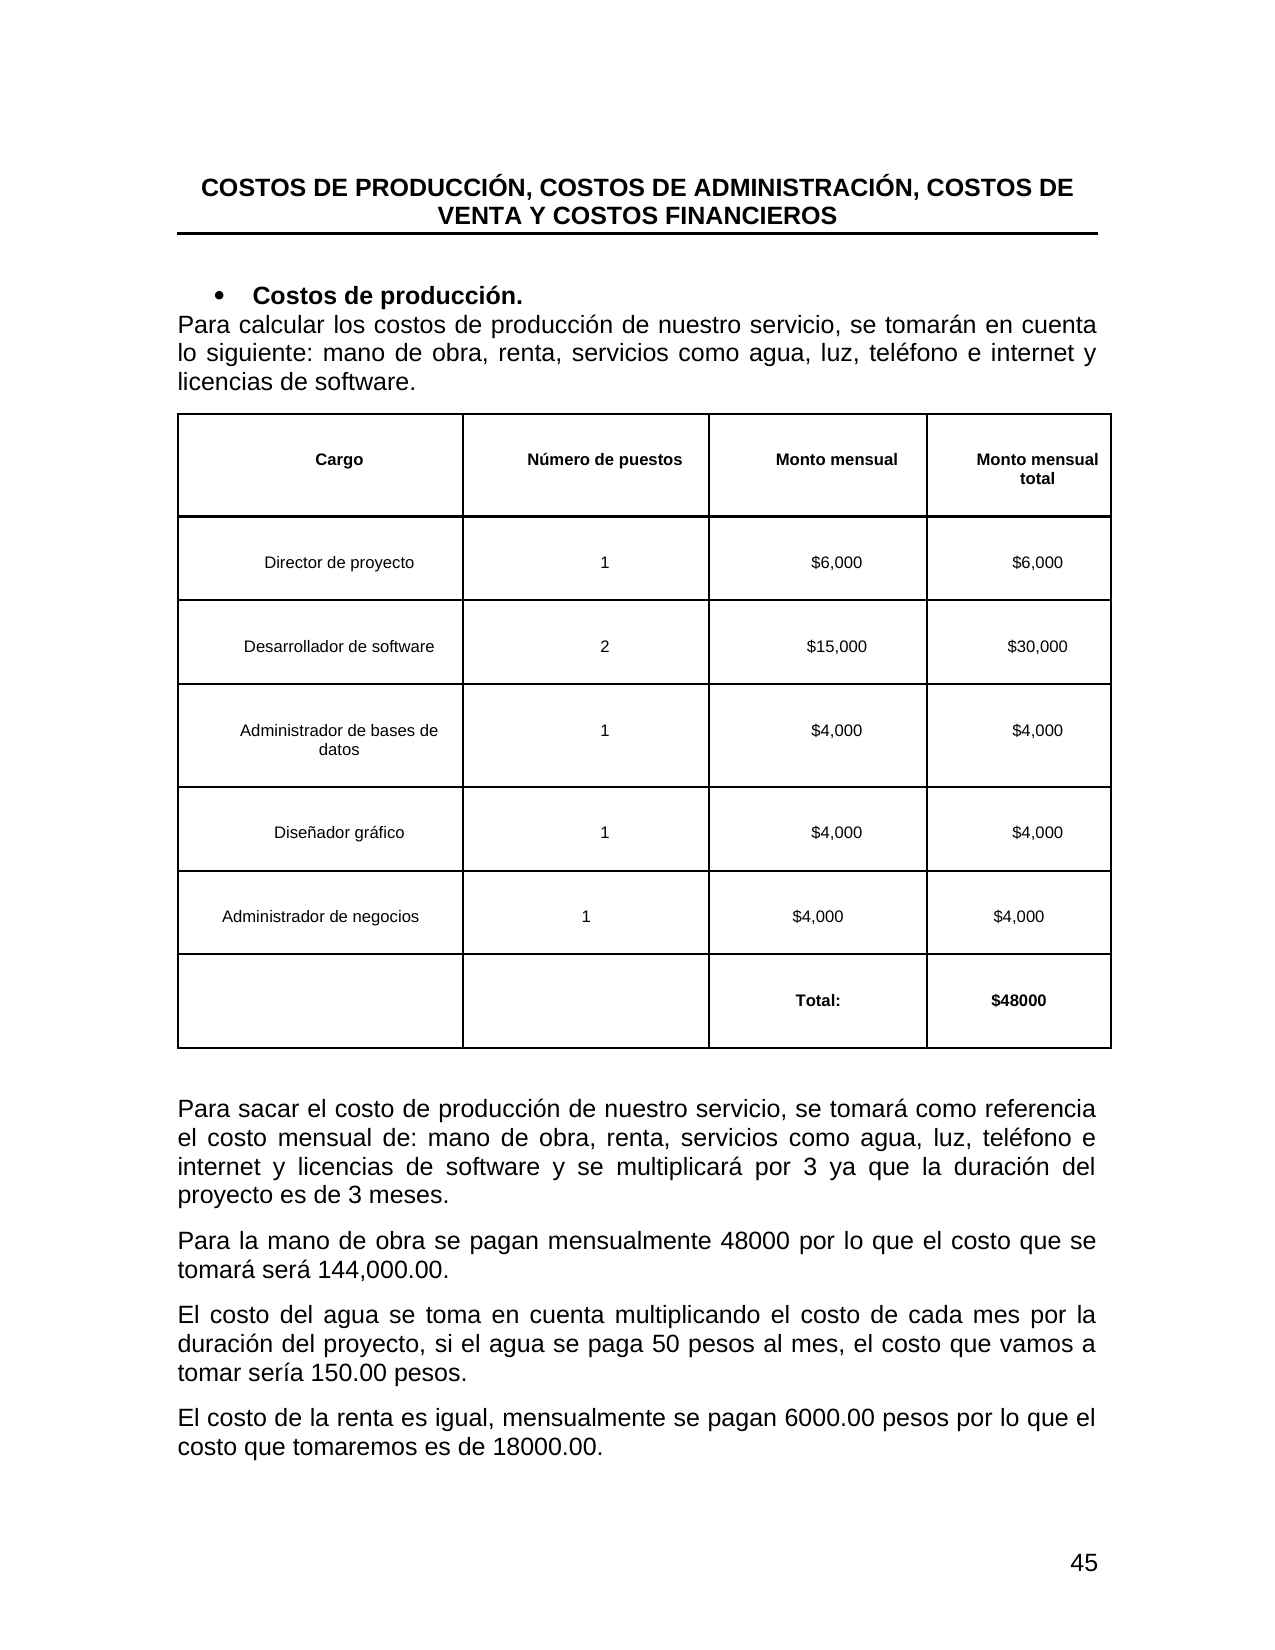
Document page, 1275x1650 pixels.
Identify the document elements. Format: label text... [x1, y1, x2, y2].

table_cell Director de proyecto [179, 518, 462, 599]
table_cell $4,000 [928, 685, 1110, 786]
table_cell $15,000 [710, 601, 926, 683]
table_header Monto mensual total [928, 415, 1110, 515]
table_cell $48000 [928, 955, 1110, 1047]
table_cell 2 [464, 601, 708, 683]
table_cell $4,000 [710, 685, 926, 786]
text Para sacar el costo de producción de nuestro servicio, se tomará como referencia el costo mensual de: mano de obra, renta, servicios como agua, luz, teléfono e internet y licencias de software y se multiplicará por 3 ya que la duración del proyecto es de 3 meses. [177, 1094, 1098, 1209]
table_cell [464, 955, 708, 1047]
text El costo de la renta es igual, mensualmente se pagan 6000.00 pesos por lo que el costo que tomaremos es de 18000.00. [177, 1403, 1098, 1460]
table_cell Total: [710, 955, 926, 1047]
subtitle COSTOS DE PRODUCCIÓN, COSTOS DE ADMINISTRACIÓN, COSTOS DE VENTA Y COSTOS FINANCIEROS [177, 173, 1098, 232]
table_cell [179, 955, 462, 1047]
text Para calcular los costos de producción de nuestro servicio, se tomarán en cuenta lo siguiente: mano de obra, renta, servicios como agua, luz, teléfono e internet y licencias de software. [177, 309, 1098, 396]
table_cell $30,000 [928, 601, 1110, 683]
table_header Cargo [179, 415, 462, 515]
table_cell $4,000 [710, 872, 926, 953]
subtitle Costos de producción. [215, 281, 1098, 309]
text Para la mano de obra se pagan mensualmente 48000 por lo que el costo que se tomará será 144,000.00. [177, 1226, 1098, 1283]
table_cell Desarrollador de software [179, 601, 462, 683]
table_cell 1 [464, 685, 708, 786]
table_cell 1 [464, 788, 708, 869]
table_cell $4,000 [710, 788, 926, 869]
table_cell Administrador de bases de datos [179, 685, 462, 786]
table_cell 1 [464, 518, 708, 599]
table_cell $4,000 [928, 872, 1110, 953]
table_cell Administrador de negocios [179, 872, 462, 953]
table_cell $4,000 [928, 788, 1110, 869]
table_cell $6,000 [928, 518, 1110, 599]
text El costo del agua se toma en cuenta multiplicando el costo de cada mes por la duración del proyecto, si el agua se paga 50 pesos al mes, el costo que vamos a tomar sería 150.00 pesos. [177, 1300, 1098, 1386]
table_cell $6,000 [710, 518, 926, 599]
table_header Número de puestos [464, 415, 708, 515]
table_cell Diseñador gráfico [179, 788, 462, 869]
table_header Monto mensual [710, 415, 926, 515]
table_cell 1 [464, 872, 708, 953]
